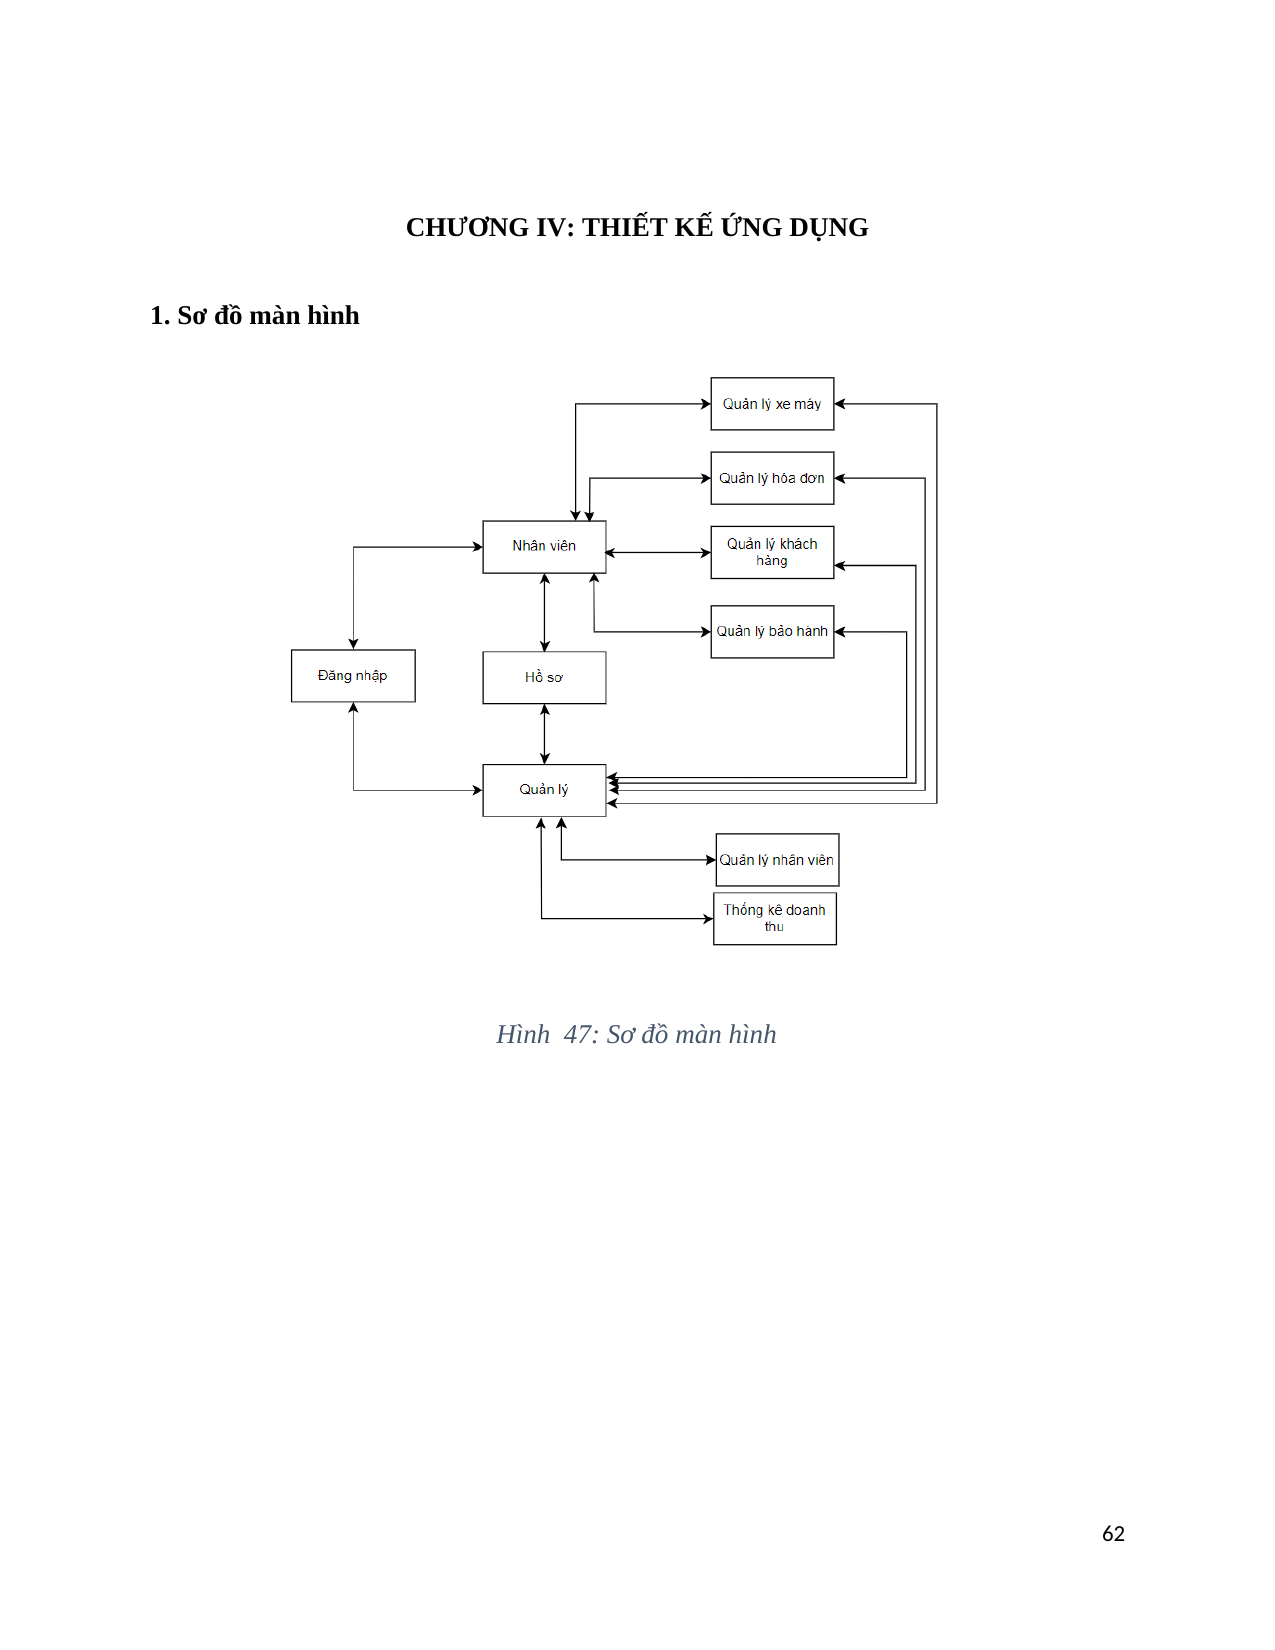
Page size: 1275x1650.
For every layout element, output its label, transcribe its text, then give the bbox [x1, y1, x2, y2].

text Hình 47: Sơ đồ màn hình [150, 1019, 1125, 1050]
subtitle CHƯƠNG IV: THIẾT KẾ ỨNG DỤNG [150, 211, 1125, 242]
subtitle 1. Sơ đồ màn hình [150, 299, 1125, 330]
picture [247, 334, 1029, 998]
